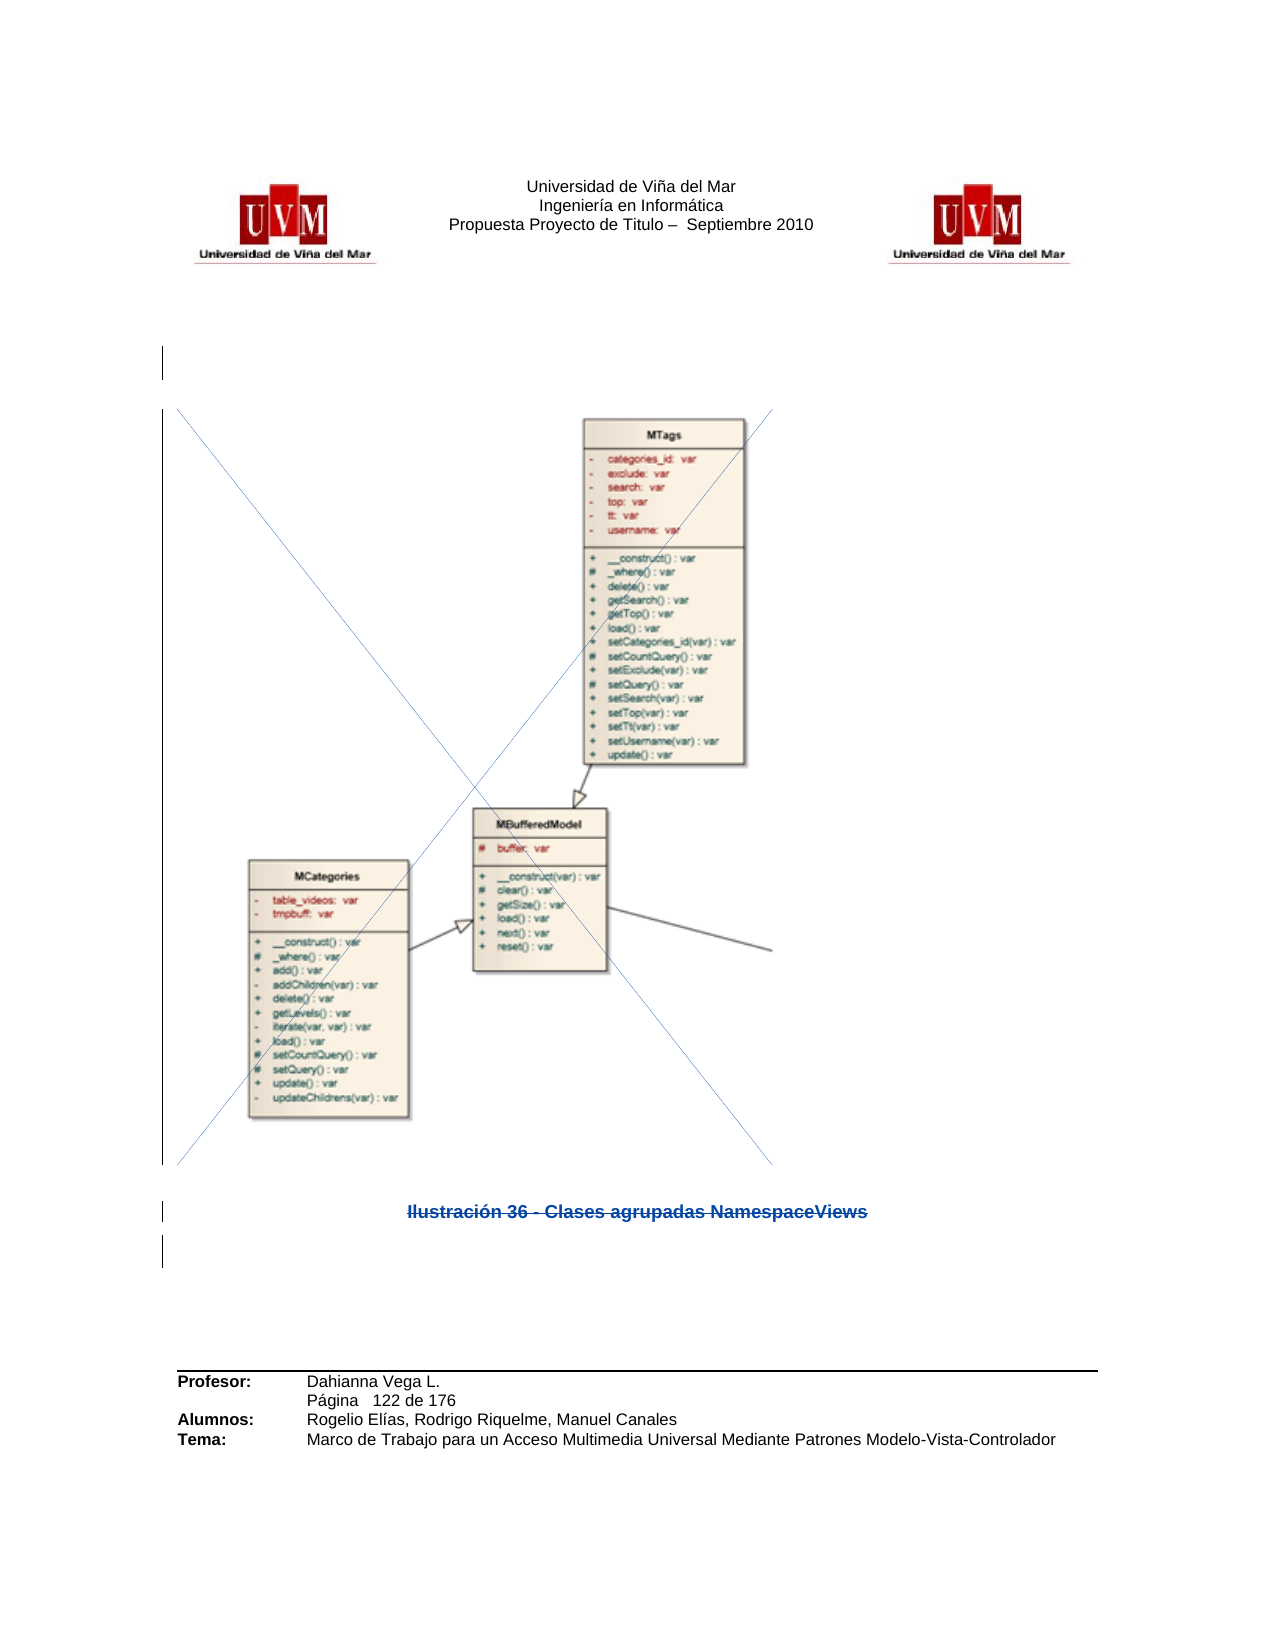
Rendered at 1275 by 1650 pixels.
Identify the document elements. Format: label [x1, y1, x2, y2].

picture [177, 411, 474, 1164]
picture [476, 410, 773, 1164]
picture [178, 789, 772, 1166]
picture [177, 176, 390, 267]
picture [871, 176, 1084, 267]
picture [178, 409, 771, 786]
